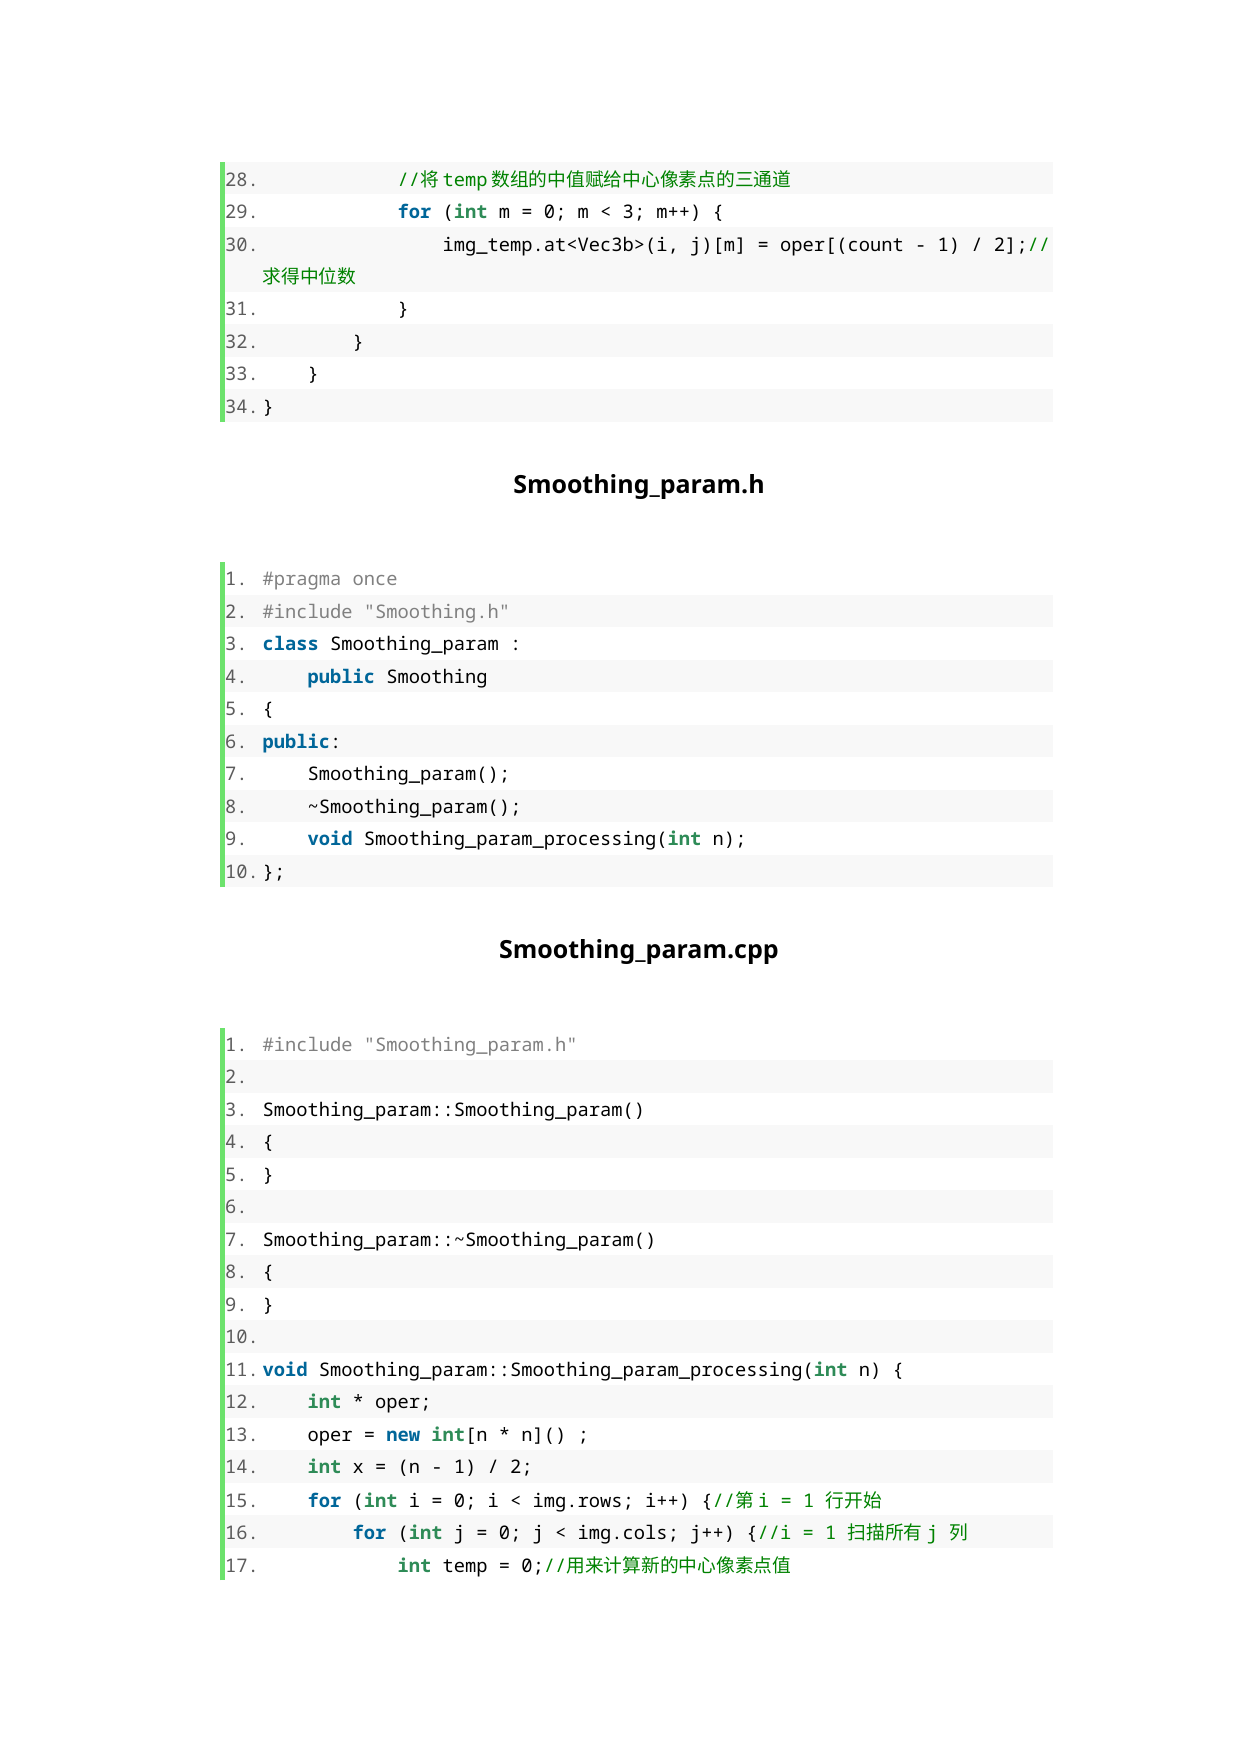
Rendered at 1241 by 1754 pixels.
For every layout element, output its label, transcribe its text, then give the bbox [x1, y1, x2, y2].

list for (int m = 0; m < 3; m++) { [225, 194, 1053, 227]
list public: [225, 725, 1053, 757]
list } [225, 357, 1053, 389]
list } [225, 292, 1053, 324]
list }; [225, 855, 1053, 887]
list for (int j = 0; j < img.cols; j++) {//i = 1 扫描所有 j 列 [225, 1515, 1053, 1548]
list class Smoothing_param : [225, 627, 1053, 660]
text Smoothing_param.cpp [225, 916, 1053, 981]
list for (int i = 0; i < img.rows; i++) {//第 i = 1 行开始 [225, 1483, 1053, 1515]
list img_temp.at<Vec3b>(i, j)[m] = oper[(count - 1) / 2];//求得中位数 [225, 227, 1053, 292]
list #include "Smoothing.h" [225, 595, 1053, 627]
list Smoothing_param::Smoothing_param() [225, 1093, 1053, 1125]
list Smoothing_param::~Smoothing_param() [225, 1223, 1053, 1255]
list } [225, 324, 1053, 357]
list { [225, 692, 1053, 725]
list Smoothing_param(); [225, 757, 1053, 790]
list } [225, 1288, 1053, 1320]
list int x = (n - 1) / 2; [225, 1450, 1053, 1483]
list int * oper; [225, 1385, 1053, 1418]
list int temp = 0;//用来计算新的中心像素点值 [225, 1548, 1053, 1580]
list } [225, 389, 1053, 422]
list ~Smoothing_param(); [225, 790, 1053, 822]
list void Smoothing_param_processing(int n); [225, 822, 1053, 855]
list //将temp数组的中值赋给中心像素点的三通道 [225, 162, 1053, 194]
list } [225, 1158, 1053, 1190]
list { [225, 1125, 1053, 1158]
list public Smoothing [225, 660, 1053, 692]
list void Smoothing_param::Smoothing_param_processing(int n) { [225, 1353, 1053, 1385]
list oper = new int[n * n]() ; [225, 1418, 1053, 1450]
list { [225, 1255, 1053, 1288]
list #pragma once [225, 562, 1053, 595]
list #include "Smoothing_param.h" [225, 1028, 1053, 1060]
text Smoothing_param.h [225, 451, 1053, 516]
